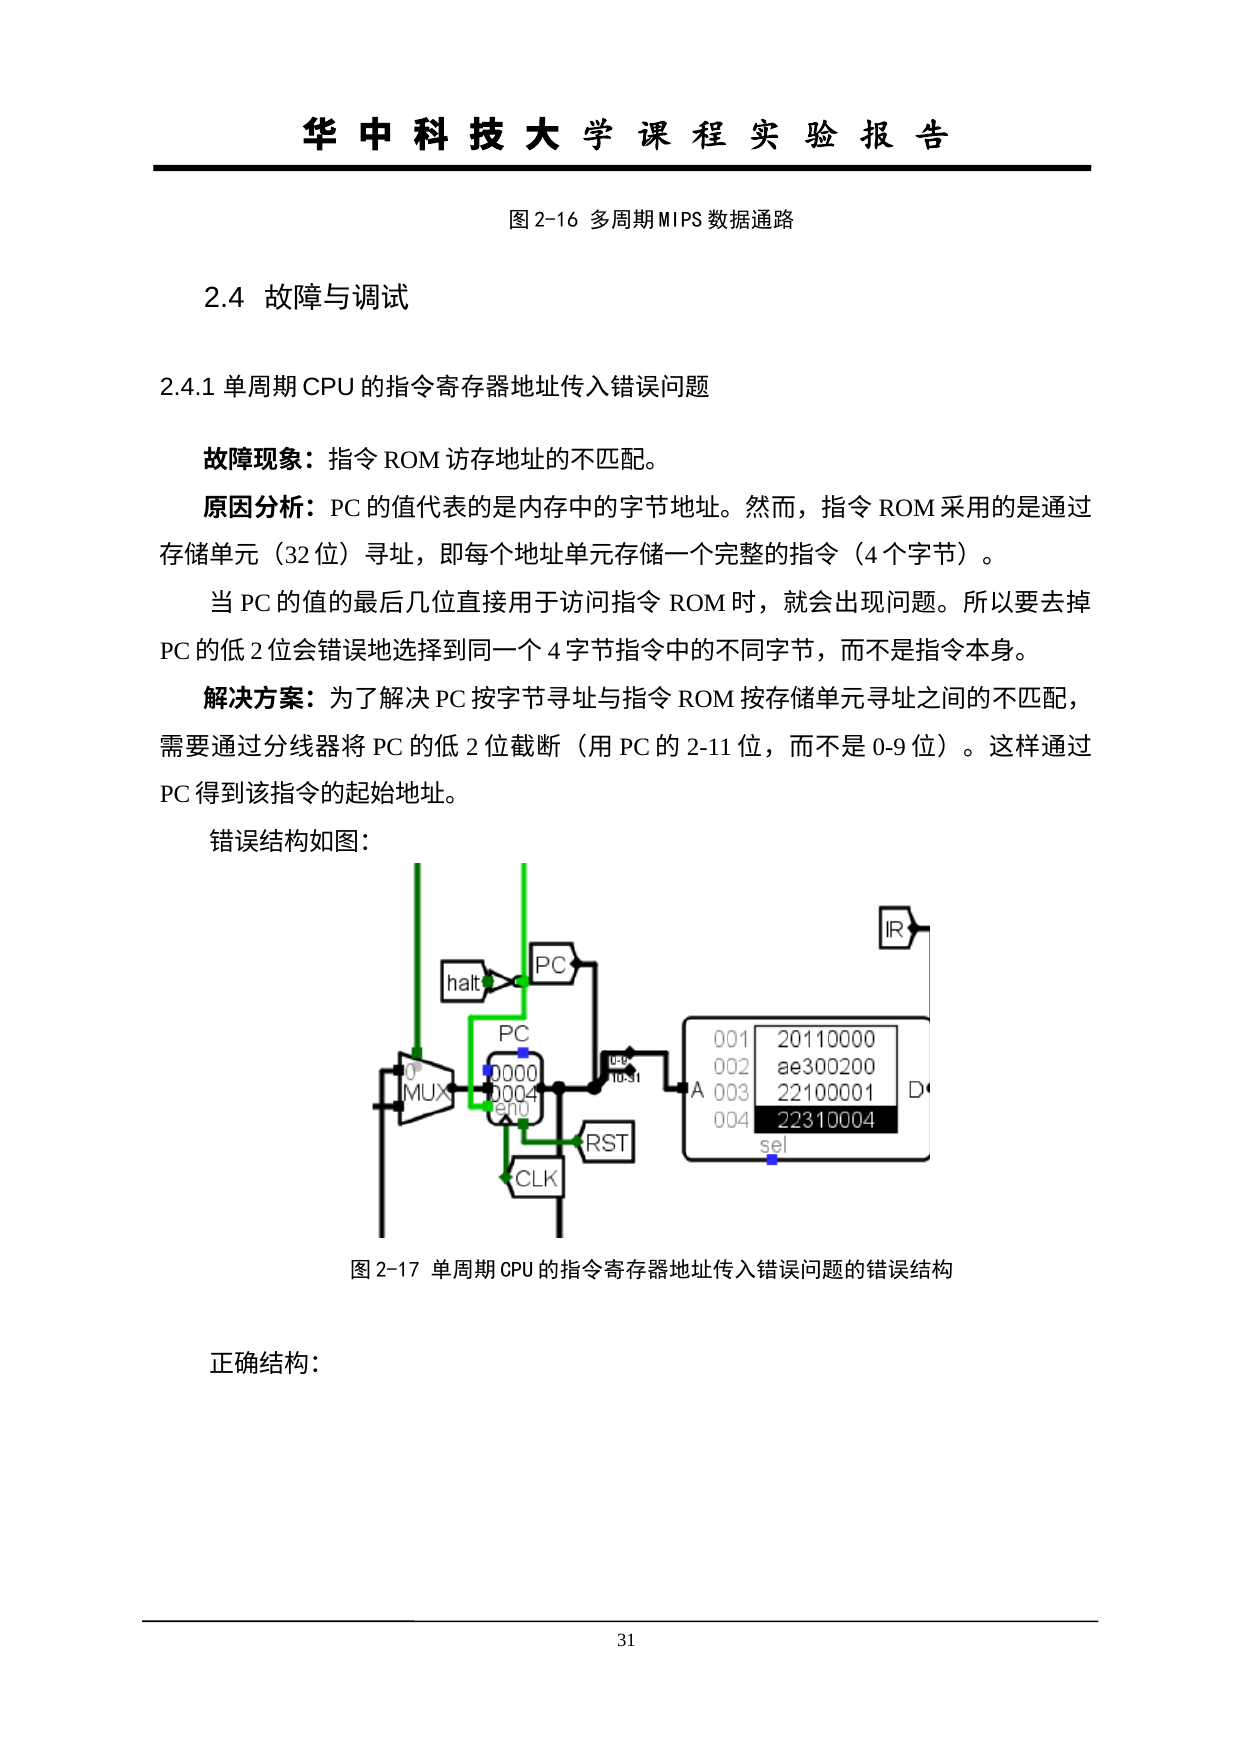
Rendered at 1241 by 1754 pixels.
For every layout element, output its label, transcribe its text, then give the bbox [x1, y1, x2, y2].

text 解决方案：为了解决PC按字节寻址与指令ROM按存储单元寻址之间的不匹配，需要通过分线器将PC的低2位截断（用PC的2-11位，而不是0-9位）。这样通过PC得到该指令的起始地址。 [159, 672, 1093, 816]
picture [372, 863, 930, 1238]
text 正确结构： [159, 1338, 1093, 1386]
subtitle 单周期CPU的指令寄存器地址传入错误问题 [159, 362, 1093, 409]
subtitle 故障与调试 [204, 279, 1093, 314]
text 图2-16 多周期MIPS数据通路 [159, 206, 1093, 231]
text 原因分析：PC的值代表的是内存中的字节地址。然而，指令ROM采用的是通过存储单元（32位）寻址，即每个地址单元存储一个完整的指令（4个字节）。 [159, 481, 1093, 577]
text 图2-17 单周期CPU的指令寄存器地址传入错误问题的错误结构 [159, 1256, 1093, 1281]
text 故障现象：指令ROM访存地址的不匹配。 [159, 433, 1093, 481]
text 当PC的值的最后几位直接用于访问指令ROM时，就会出现问题。所以要去掉PC的低2位会错误地选择到同一个4字节指令中的不同字节，而不是指令本身。 [159, 577, 1093, 672]
text 错误结构如图： [159, 816, 1093, 864]
